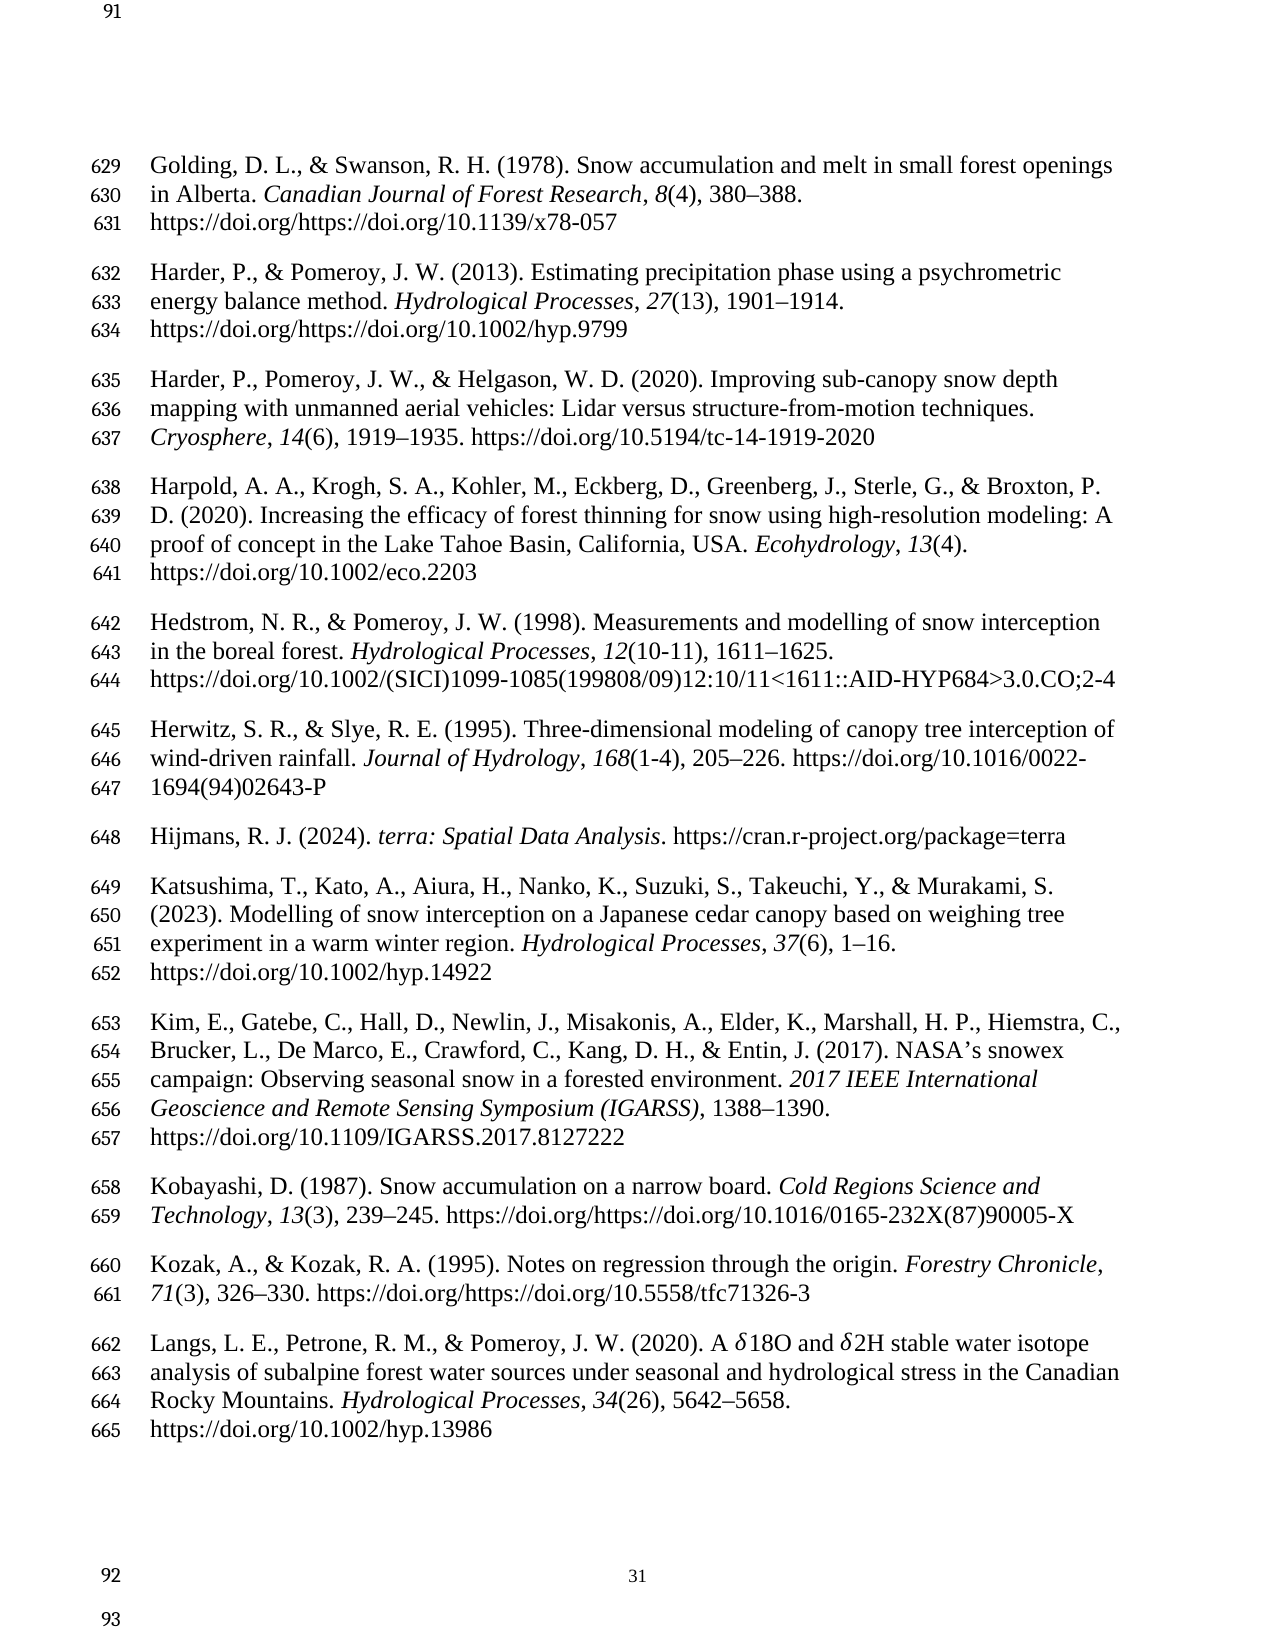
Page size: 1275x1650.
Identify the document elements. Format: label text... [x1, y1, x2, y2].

text Harder, P., Pomeroy, J. W., & Helgason, W. D. (2020). Improving sub-canopy snow depth mapping with unmanned aerial vehicles: Lidar versus structure-from-motion techniques. Cryosphere, 14(6), 1919–1935. https://doi.org/10.5194/tc-14-1919-2020 [150, 364, 1125, 450]
text Herwitz, S. R., & Slye, R. E. (1995). Three-dimensional modeling of canopy tree interception of wind-driven rainfall. Journal of Hydrology, 168(1-4), 205–226. https://doi.org/10.1016/0022-1694(94)02643-P [150, 714, 1125, 800]
text Langs, L. E., Petrone, R. M., & Pomeroy, J. W. (2020). A 18O and 2H stable water isotope analysis of subalpine forest water sources under seasonal and hydrological stress in the Canadian Rocky Mountains. Hydrological Processes, 34(26), 5642–5658. https://doi.org/10.1002/hyp.13986 [150, 1328, 1125, 1443]
text Katsushima, T., Kato, A., Aiura, H., Nanko, K., Suzuki, S., Takeuchi, Y., & Murakami, S. (2023). Modelling of snow interception on a Japanese cedar canopy based on weighing tree experiment in a warm winter region. Hydrological Processes, 37(6), 1–16. https://doi.org/10.1002/hyp.14922 [150, 871, 1125, 986]
text Harpold, A. A., Krogh, S. A., Kohler, M., Eckberg, D., Greenberg, J., Sterle, G., & Broxton, P. D. (2020). Increasing the efficacy of forest thinning for snow using high-resolution modeling: A proof of concept in the Lake Tahoe Basin, California, USA. Ecohydrology, 13(4). https://doi.org/10.1002/eco.2203 [150, 471, 1125, 586]
text Golding, D. L., & Swanson, R. H. (1978). Snow accumulation and melt in small forest openings in Alberta. Canadian Journal of Forest Research, 8(4), 380–388. https://doi.org/https://doi.org/10.1139/x78-057 [150, 150, 1125, 236]
text Kozak, A., & Kozak, R. A. (1995). Notes on regression through the origin. Forestry Chronicle, 71(3), 326–330. https://doi.org/https://doi.org/10.5558/tfc71326-3 [150, 1249, 1125, 1307]
text Kim, E., Gatebe, C., Hall, D., Newlin, J., Misakonis, A., Elder, K., Marshall, H. P., Hiemstra, C., Brucker, L., De Marco, E., Crawford, C., Kang, D. H., & Entin, J. (2017). NASA’s snowex campaign: Observing seasonal snow in a forested environment. 2017 IEEE International Geoscience and Remote Sensing Symposium (IGARSS), 1388–1390. https://doi.org/10.1109/IGARSS.2017.8127222 [150, 1007, 1125, 1150]
text Hedstrom, N. R., & Pomeroy, J. W. (1998). Measurements and modelling of snow interception in the boreal forest. Hydrological Processes, 12(10-11), 1611–1625. https://doi.org/10.1002/(SICI)1099-1085(199808/09)12:10/11<1611::AID-HYP684>3.0.CO;2-4 [150, 607, 1125, 693]
text Harder, P., & Pomeroy, J. W. (2013). Estimating precipitation phase using a psychrometric energy balance method. Hydrological Processes, 27(13), 1901–1914. https://doi.org/https://doi.org/10.1002/hyp.9799 [150, 257, 1125, 343]
text Kobayashi, D. (1987). Snow accumulation on a narrow board. Cold Regions Science and Technology, 13(3), 239–245. https://doi.org/https://doi.org/10.1016/0165-232X(87)90005-X [150, 1171, 1125, 1229]
text Hijmans, R. J. (2024). terra: Spatial Data Analysis. https://cran.r-project.org/package=terra [150, 821, 1125, 850]
